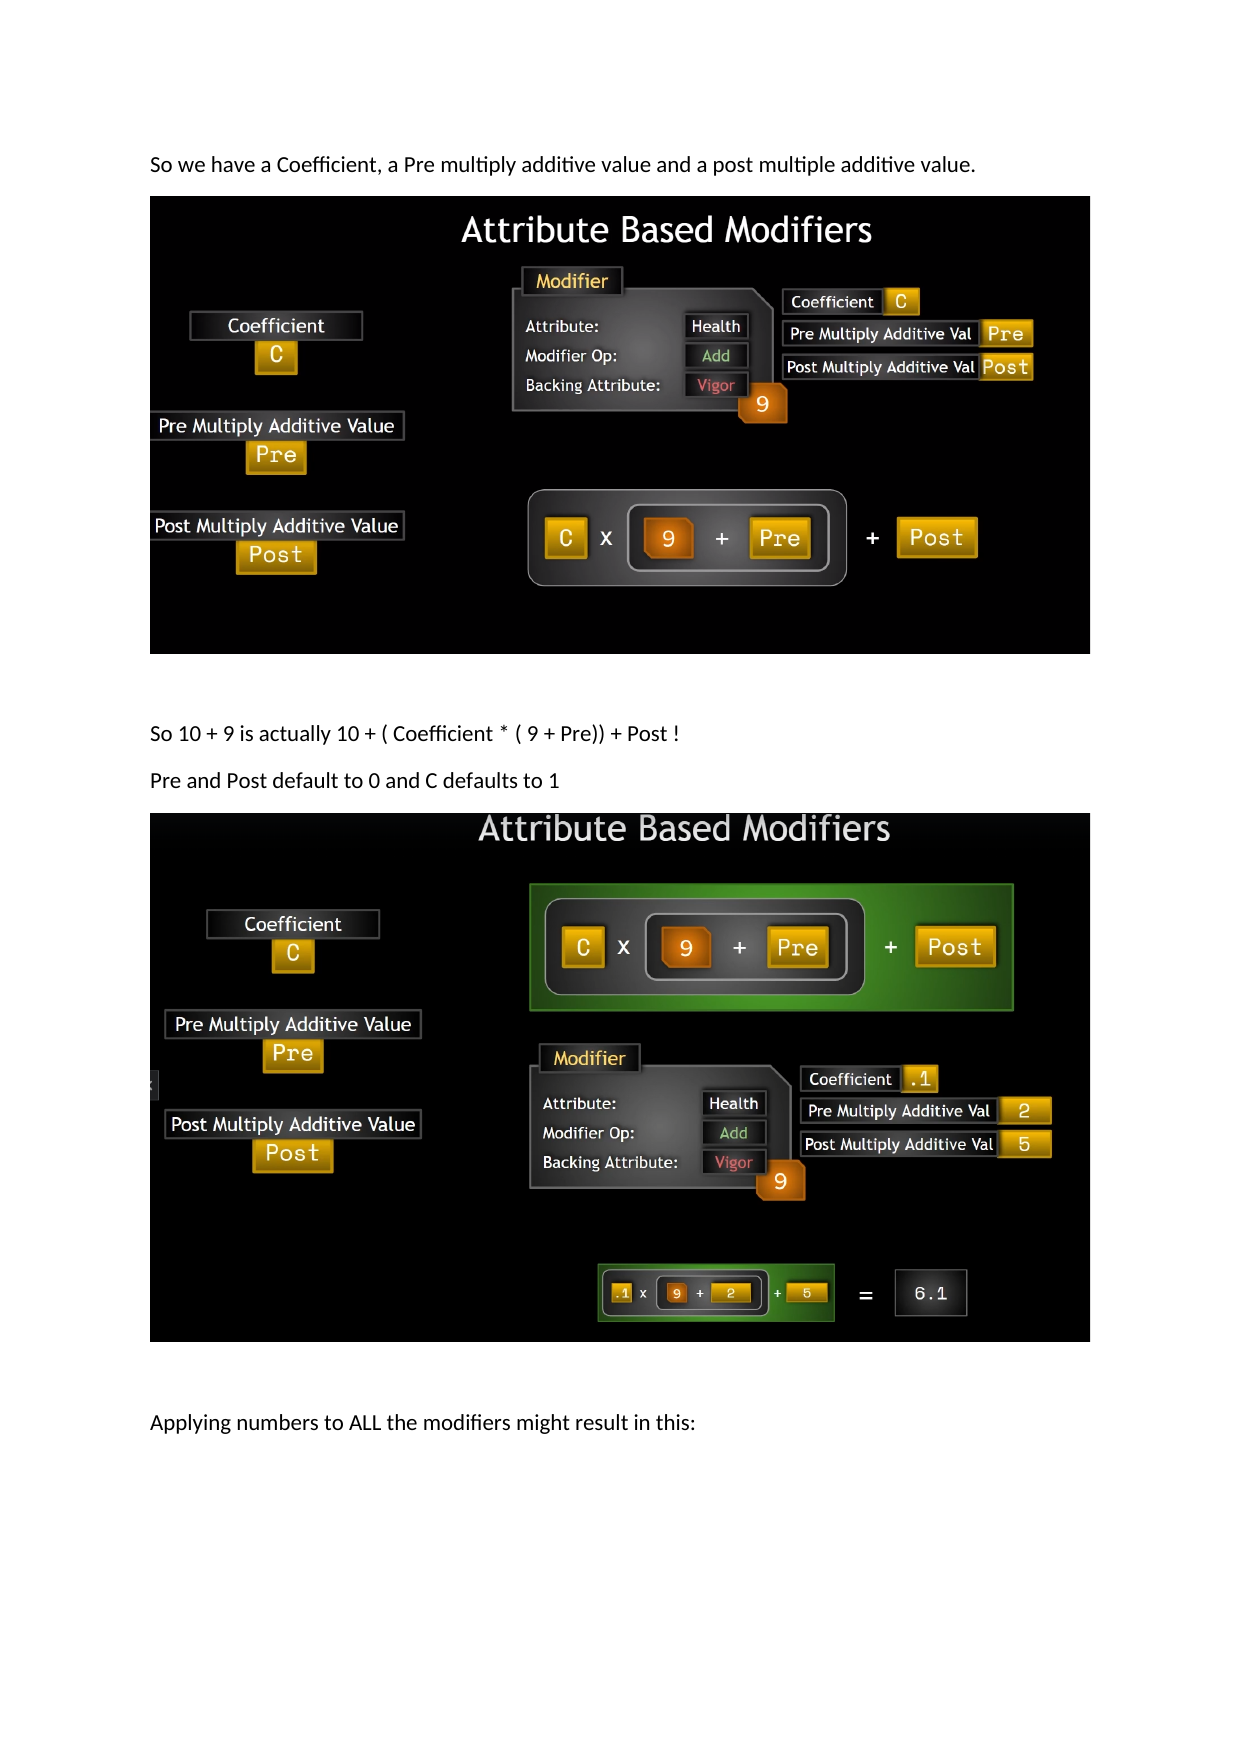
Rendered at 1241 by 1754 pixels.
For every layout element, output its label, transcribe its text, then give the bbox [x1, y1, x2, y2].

text Pre and Post default to 0 and C defaults to 1 [150, 766, 1090, 794]
text So 10 + 9 is actually 10 + ( Coefficient * ( 9 + Pre)) + Post ! [150, 719, 1090, 747]
picture [150, 196, 1091, 654]
text Applying numbers to ALL the modifiers might result in this: [150, 1408, 1090, 1436]
picture [150, 813, 1091, 1342]
text So we have a Coefficient, a Pre multiply additive value and a post multiple additive value. [150, 150, 1090, 178]
